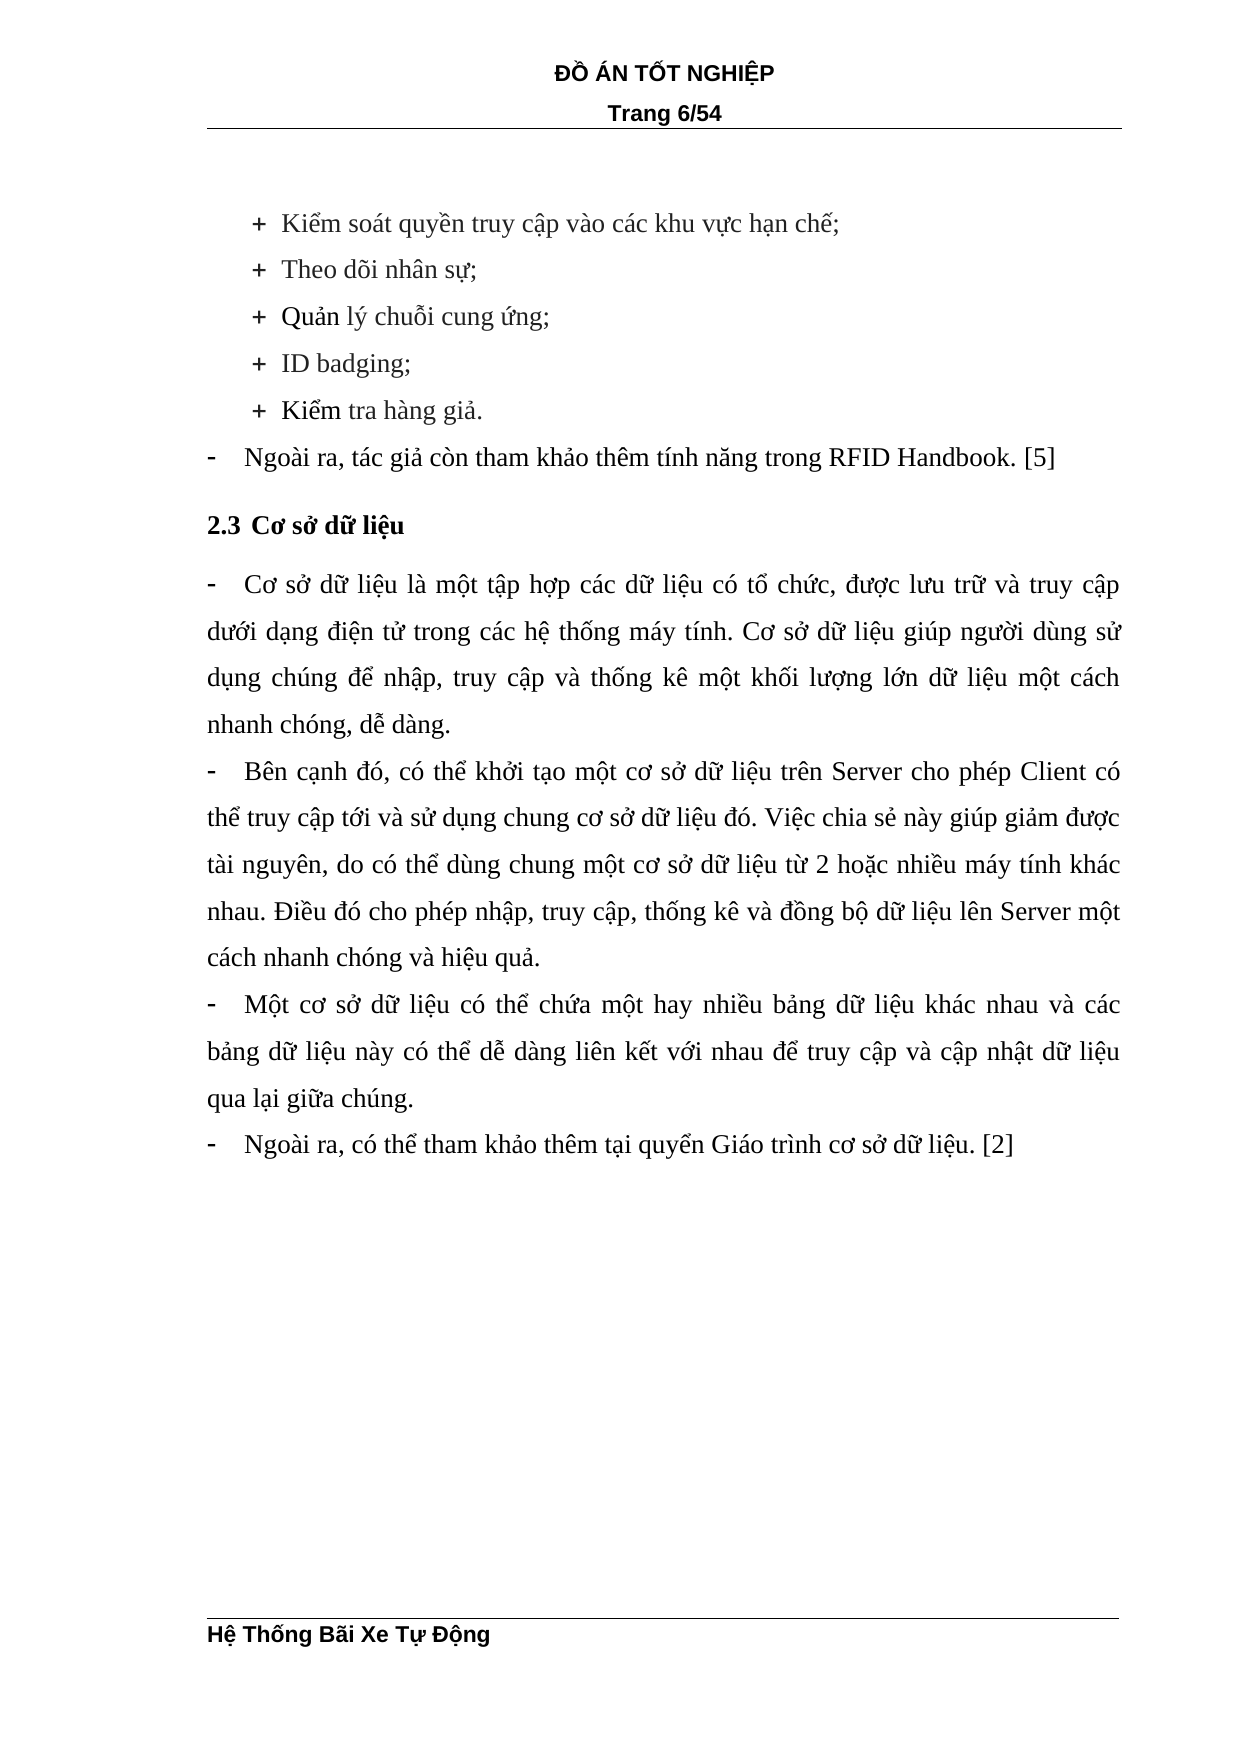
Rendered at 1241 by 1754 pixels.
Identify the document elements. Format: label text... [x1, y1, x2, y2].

list Kiểm soát quyền truy cập vào các khu vực hạn chế; [251, 207, 1122, 238]
list Quản lý chuỗi cung ứng; [251, 301, 1122, 332]
subtitle Cơ sở dữ liệu [207, 509, 1122, 540]
list Cơ sở dữ liệu là một tập hợp các dữ liệu có tổ chức, được lưu trữ và truy cập dưới dạng điện tử trong các hệ thống máy tính. Cơ sở dữ liệu giúp người dùng sử dụng chúng để nhập, truy cập và thống kê một khối lượng lớn dữ liệu một cách nhanh chóng, dễ dàng. [207, 568, 1122, 739]
list Theo dõi nhân sự; [251, 254, 1122, 285]
list Ngoài ra, có thể tham khảo thêm tại quyển Giáo trình cơ sở dữ liệu. [2] [207, 1128, 1122, 1159]
list Ngoài ra, tác giả còn tham khảo thêm tính năng trong RFID Handbook. [5] [207, 441, 1122, 472]
list Một cơ sở dữ liệu có thể chứa một hay nhiều bảng dữ liệu khác nhau và các bảng dữ liệu này có thể dễ dàng liên kết với nhau để truy cập và cập nhật dữ liệu qua lại giữa chúng. [207, 988, 1122, 1113]
list ID badging; [251, 347, 1122, 379]
list Bên cạnh đó, có thể khởi tạo một cơ sở dữ liệu trên Server cho phép Client có thể truy cập tới và sử dụng chung cơ sở dữ liệu đó. Việc chia sẻ này giúp giảm được tài nguyên, do có thể dùng chung một cơ sở dữ liệu từ 2 hoặc nhiều máy tính khác nhau. Điều đó cho phép nhập, truy cập, thống kê và đồng bộ dữ liệu lên Server một cách nhanh chóng và hiệu quả. [207, 755, 1122, 973]
list Kiểm tra hàng giả. [251, 394, 1122, 426]
